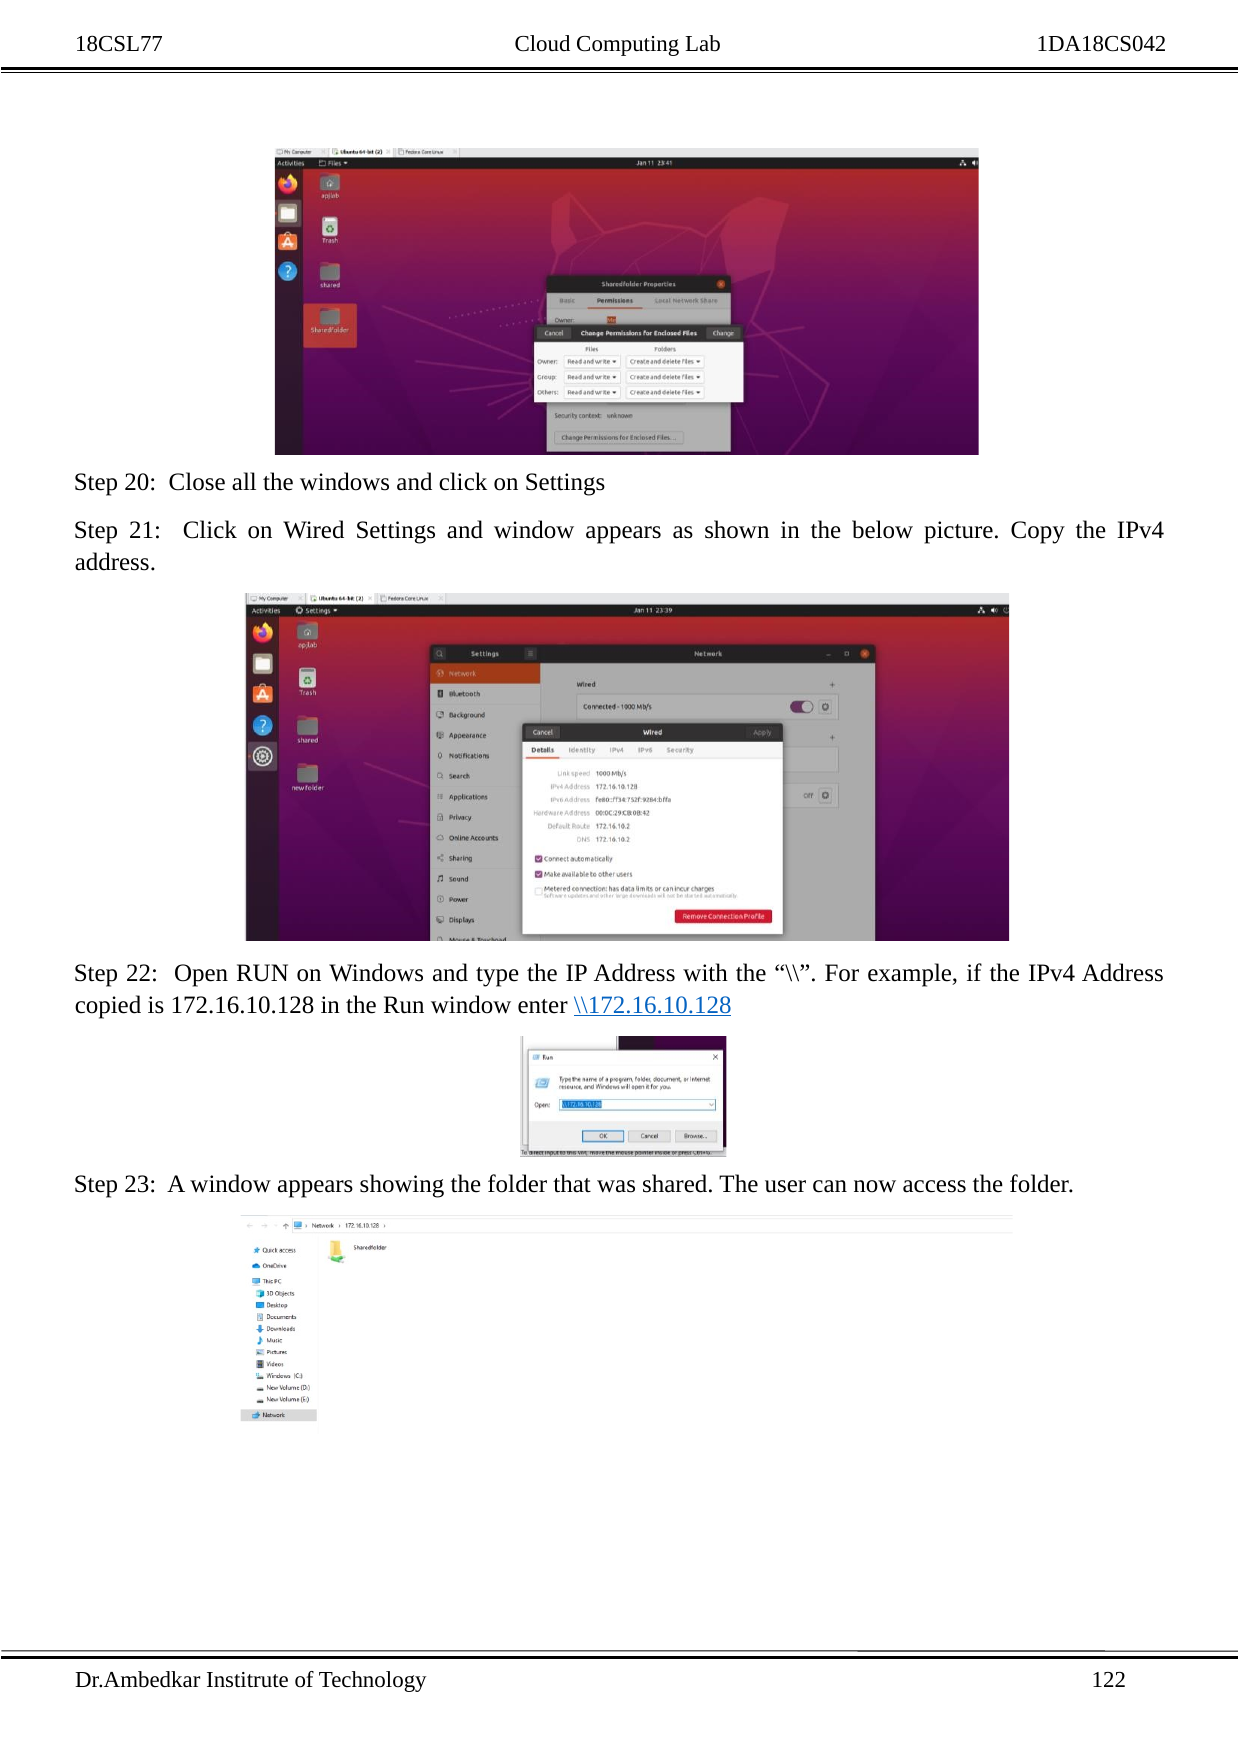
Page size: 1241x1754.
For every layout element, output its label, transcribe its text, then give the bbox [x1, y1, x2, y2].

text Step 21: Click on Wired Settings and window appears as shown in the below picture. Copy the IPv4 address. [73, 515, 1166, 576]
picture [274, 148, 979, 455]
picture [520, 1036, 727, 1157]
text Step 20: Close all the windows and click on Settings [73, 467, 1166, 496]
picture [240, 1215, 1013, 1434]
text Step 23: A window appears showing the folder that was shared. The user can now access the folder. [73, 1169, 1166, 1198]
picture [244, 593, 1010, 941]
text Step 22: Open RUN on Windows and type the IP Address with the “\\”. For example, if the IPv4 Address copied is 172.16.10.128 in the Run window enter \\172.16.10.128 [73, 958, 1166, 1018]
